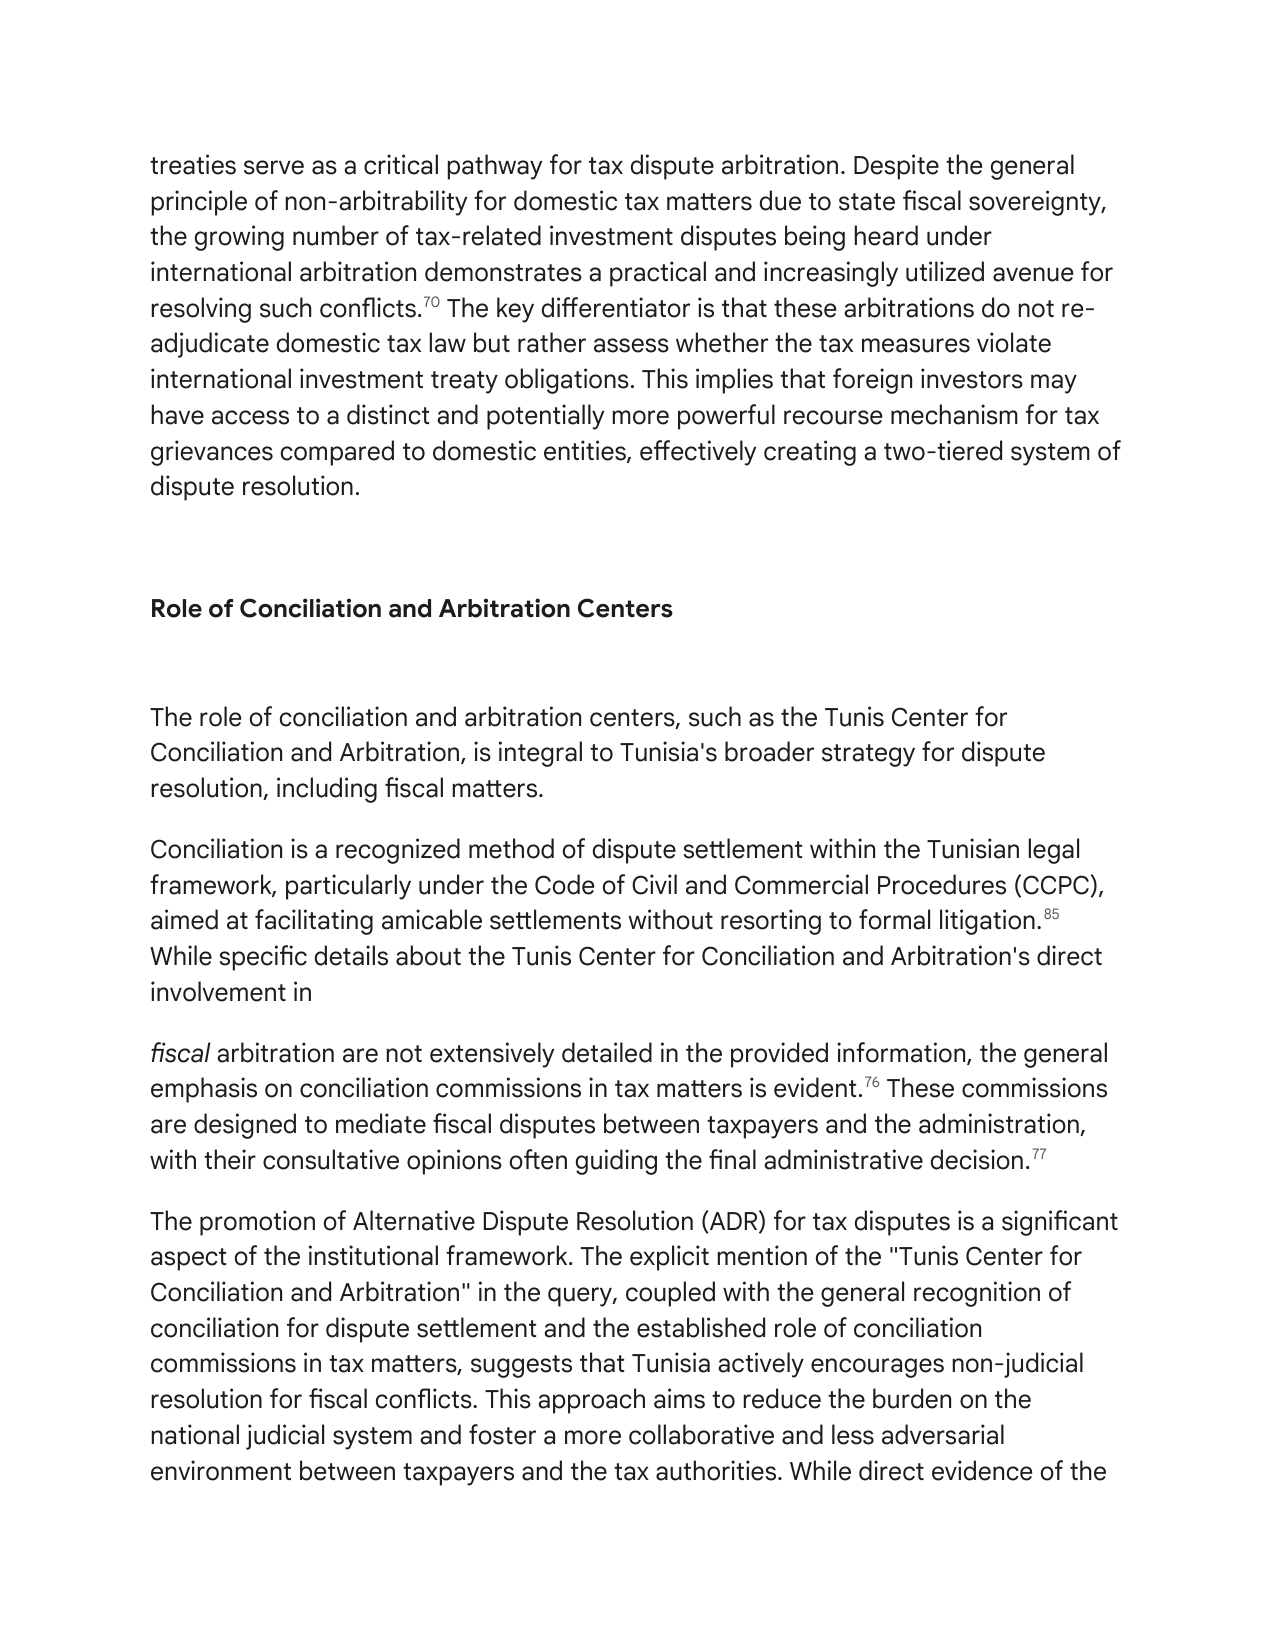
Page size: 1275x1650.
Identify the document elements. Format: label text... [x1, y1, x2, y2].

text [150, 150, 1125, 503]
subtitle Role of Conciliation and Arbitration Centers [150, 593, 1125, 624]
text The role of conciliation and arbitration centers, such as the Tunis Center for Conciliation and Arbitration, is integral to Tunisia's broader strategy for dispute resolution, including fiscal matters. [150, 702, 1125, 805]
text fiscal arbitration are not extensively detailed in the provided information, the general emphasis on conciliation commissions in tax matters is evident.76 These commissions are designed to mediate fiscal disputes between taxpayers and the administration, with their consultative opinions often guiding the final administrative decision.77 [150, 1038, 1125, 1176]
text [150, 1206, 1125, 1487]
text Conciliation is a recognized method of dispute settlement within the Tunisian legal framework, particularly under the Code of Civil and Commercial Procedures (CCPC), aimed at facilitating amicable settlements without resorting to formal litigation.85 While specific details about the Tunis Center for Conciliation and Arbitration's direct involvement in [150, 834, 1125, 1008]
